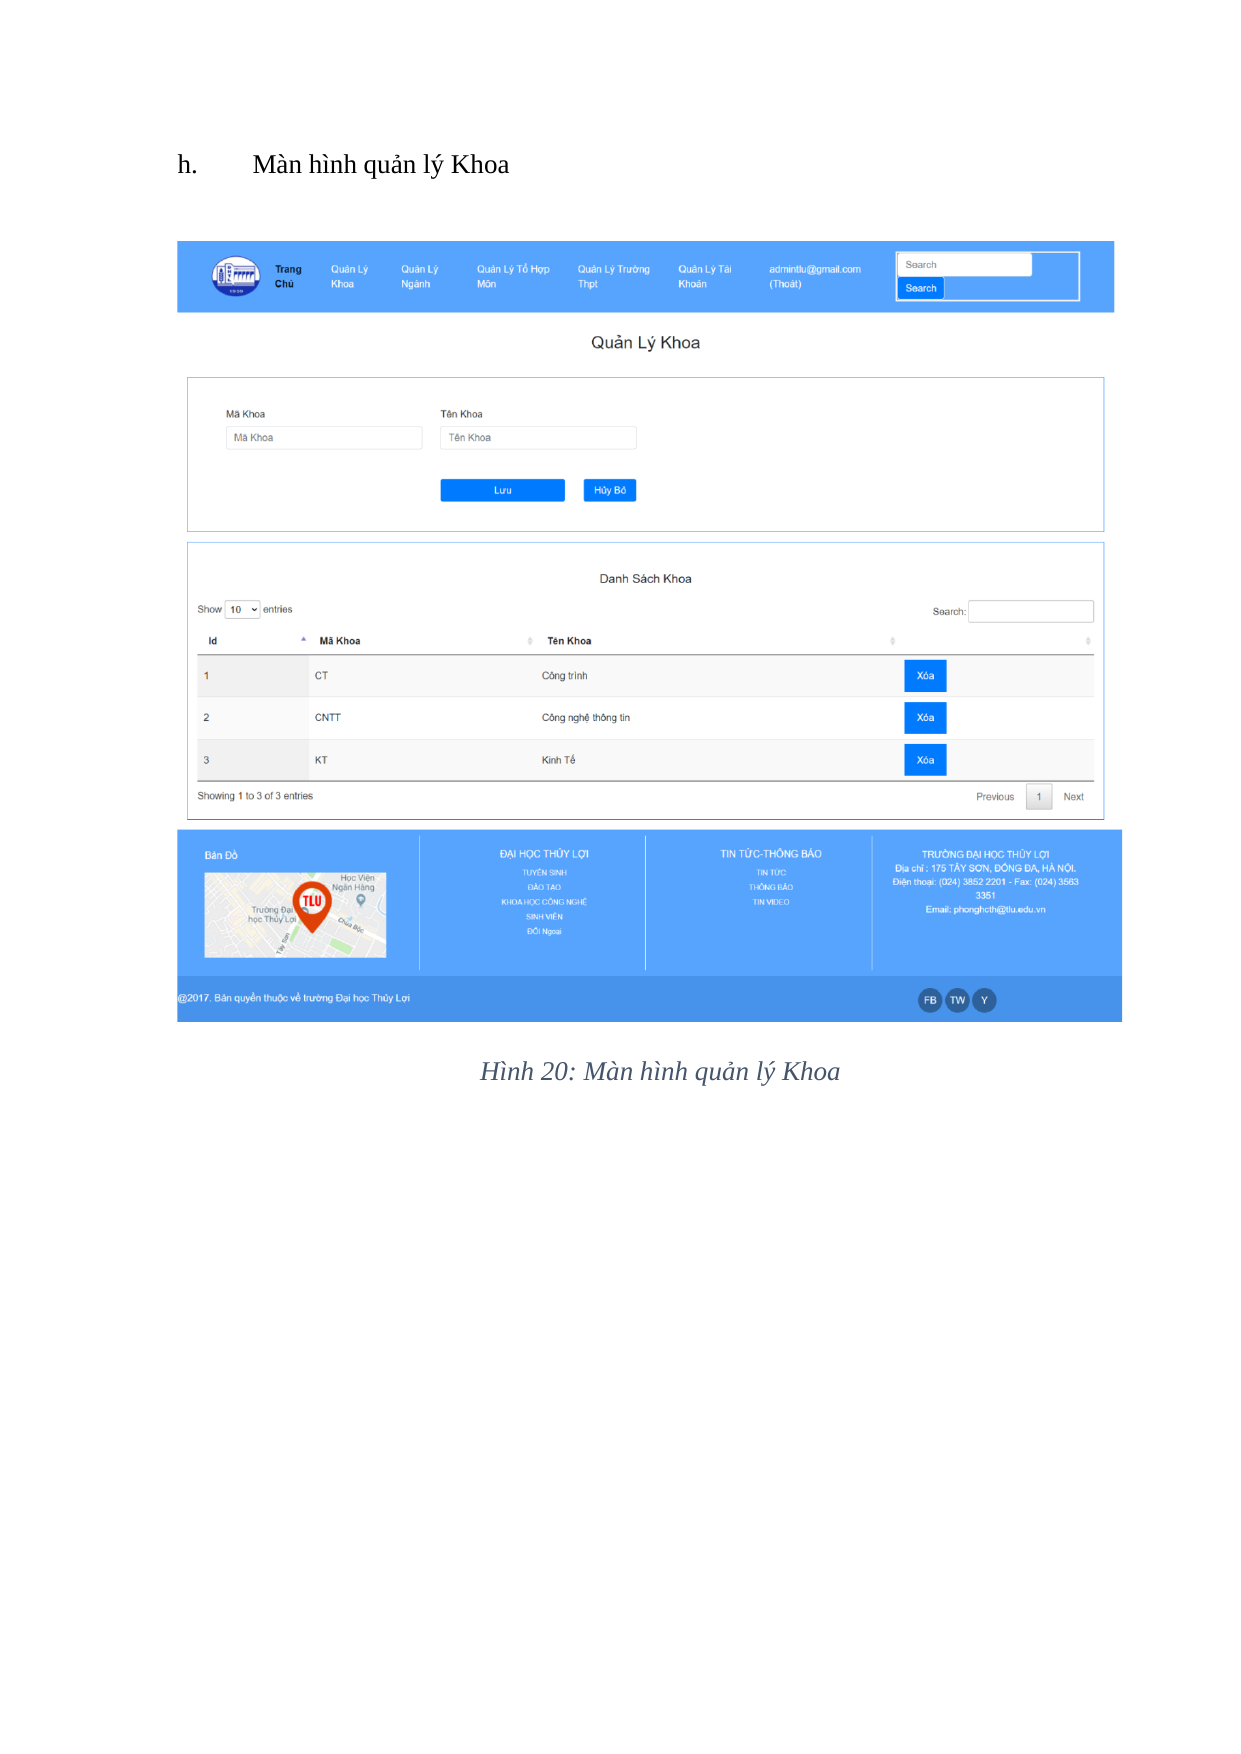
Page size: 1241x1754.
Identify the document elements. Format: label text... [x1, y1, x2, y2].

picture [177, 241, 1123, 1022]
list Màn hình quản lý Khoa [177, 148, 1122, 179]
text Hình 20: Màn hình quản lý Khoa [201, 1056, 1122, 1087]
